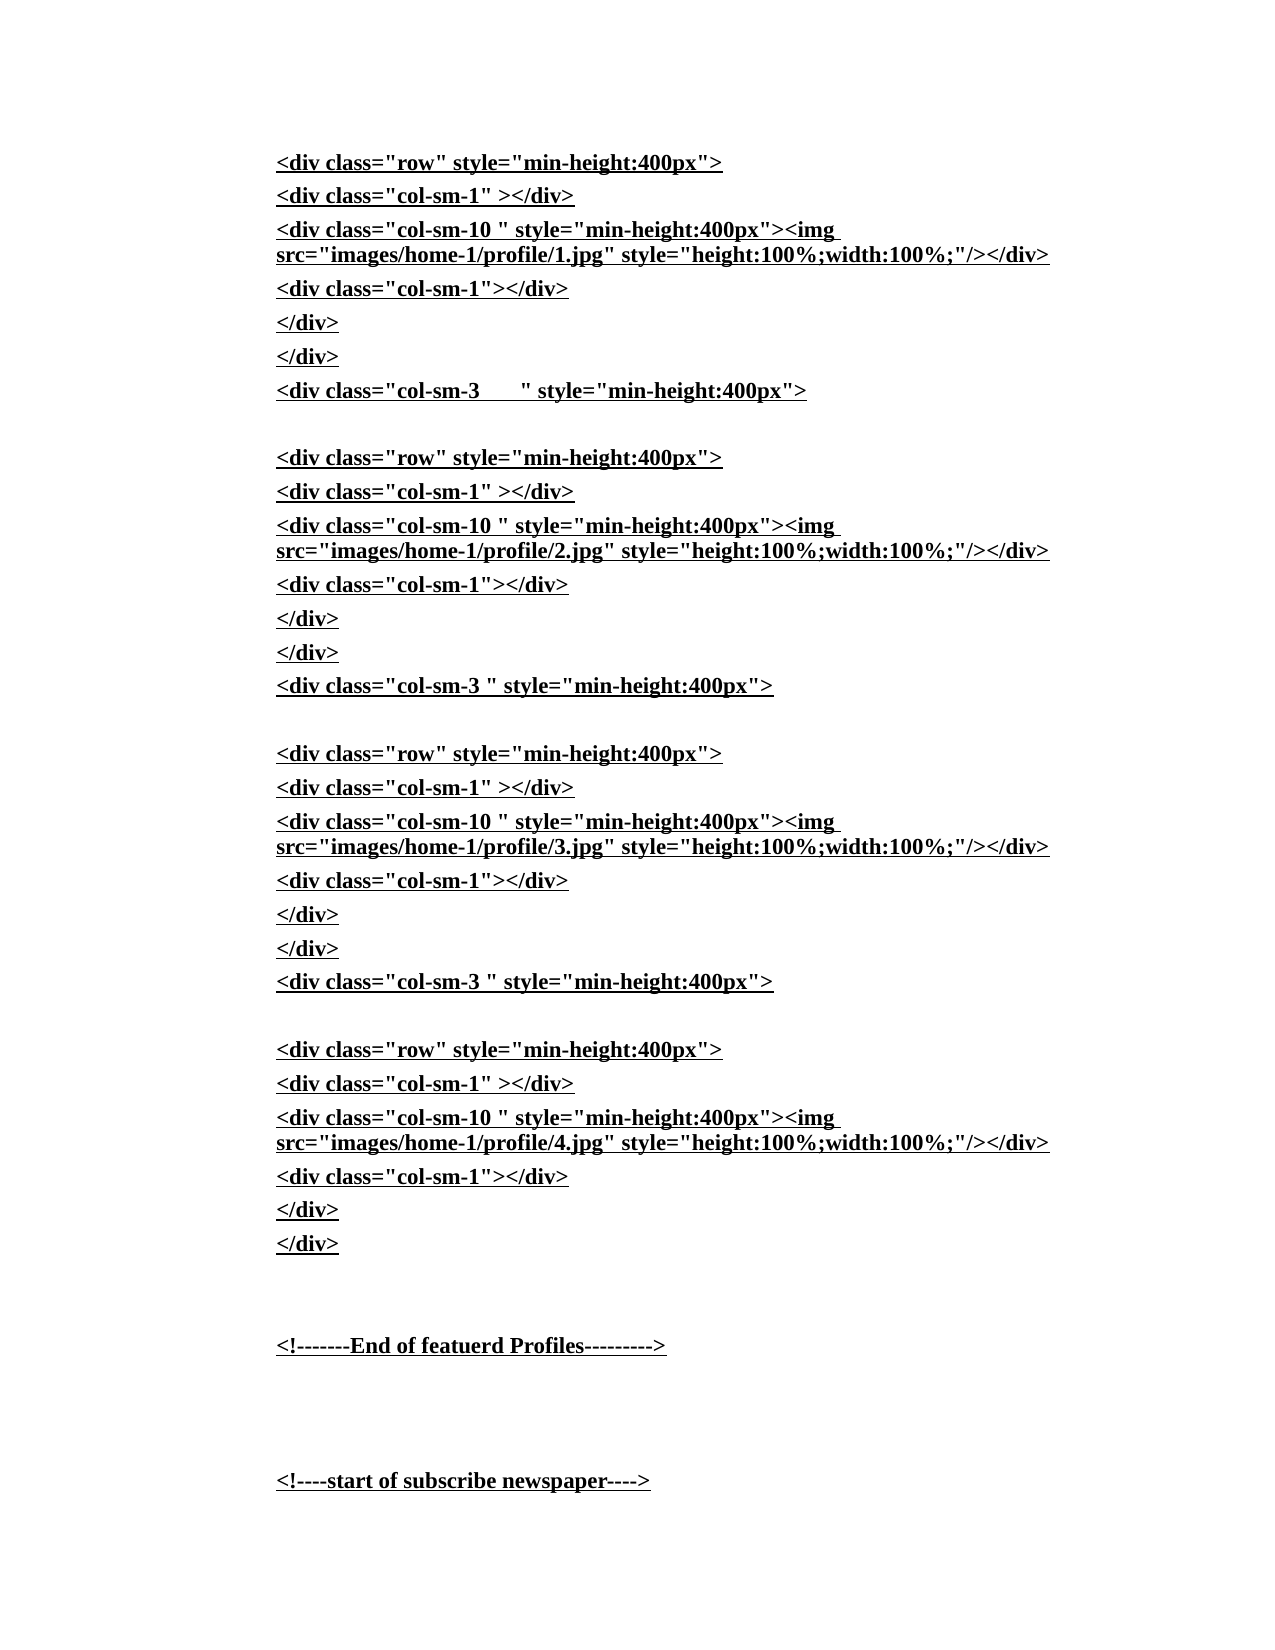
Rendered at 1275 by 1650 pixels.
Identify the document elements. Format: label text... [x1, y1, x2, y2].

text <div class="col-sm-1"></div> [276, 868, 1096, 893]
text <!----start of subscribe newspaper----> [276, 1469, 1096, 1494]
text </div> [276, 936, 1096, 961]
text <!-------End of featuerd Profiles---------> [276, 1333, 1096, 1358]
text </div> [276, 902, 1096, 927]
text <div class="row" style="min-height:400px"> [276, 446, 1096, 471]
text <div class="col-sm-10 " style="min-height:400px"><img src="images/home-1/profile/4.jpg" style="height:100%;width:100%;"/></div> [276, 1105, 1096, 1155]
text </div> [276, 1232, 1096, 1257]
text <div class="col-sm-10 " style="min-height:400px"><img src="images/home-1/profile/2.jpg" style="height:100%;width:100%;"/></div> [276, 513, 1096, 563]
text </div> [276, 344, 1096, 369]
text <div class="row" style="min-height:400px"> [276, 742, 1096, 767]
text <div class="col-sm-3 " style="min-height:400px"> [276, 674, 1096, 699]
text <div class="col-sm-10 " style="min-height:400px"><img src="images/home-1/profile/1.jpg" style="height:100%;width:100%;"/></div> [276, 218, 1096, 268]
text <div class="col-sm-1" ></div> [276, 184, 1096, 209]
text </div> [276, 640, 1096, 665]
text </div> [276, 606, 1096, 631]
text <div class="row" style="min-height:400px"> [276, 1037, 1096, 1062]
text <div class="col-sm-1" ></div> [276, 480, 1096, 505]
text <div class="col-sm-1" ></div> [276, 776, 1096, 801]
text <div class="row" style="min-height:400px"> [276, 150, 1096, 175]
text <div class="col-sm-1"></div> [276, 572, 1096, 597]
text <div class="col-sm-3 " style="min-height:400px"> [276, 970, 1096, 995]
text <div class="col-sm-1"></div> [276, 1164, 1096, 1189]
text <div class="col-sm-10 " style="min-height:400px"><img src="images/home-1/profile/3.jpg" style="height:100%;width:100%;"/></div> [276, 809, 1096, 859]
text </div> [276, 310, 1096, 335]
text <div class="col-sm-1"></div> [276, 277, 1096, 302]
text </div> [276, 1198, 1096, 1223]
text <div class="col-sm-3 " style="min-height:400px"> [276, 378, 1096, 403]
text <div class="col-sm-1" ></div> [276, 1071, 1096, 1096]
